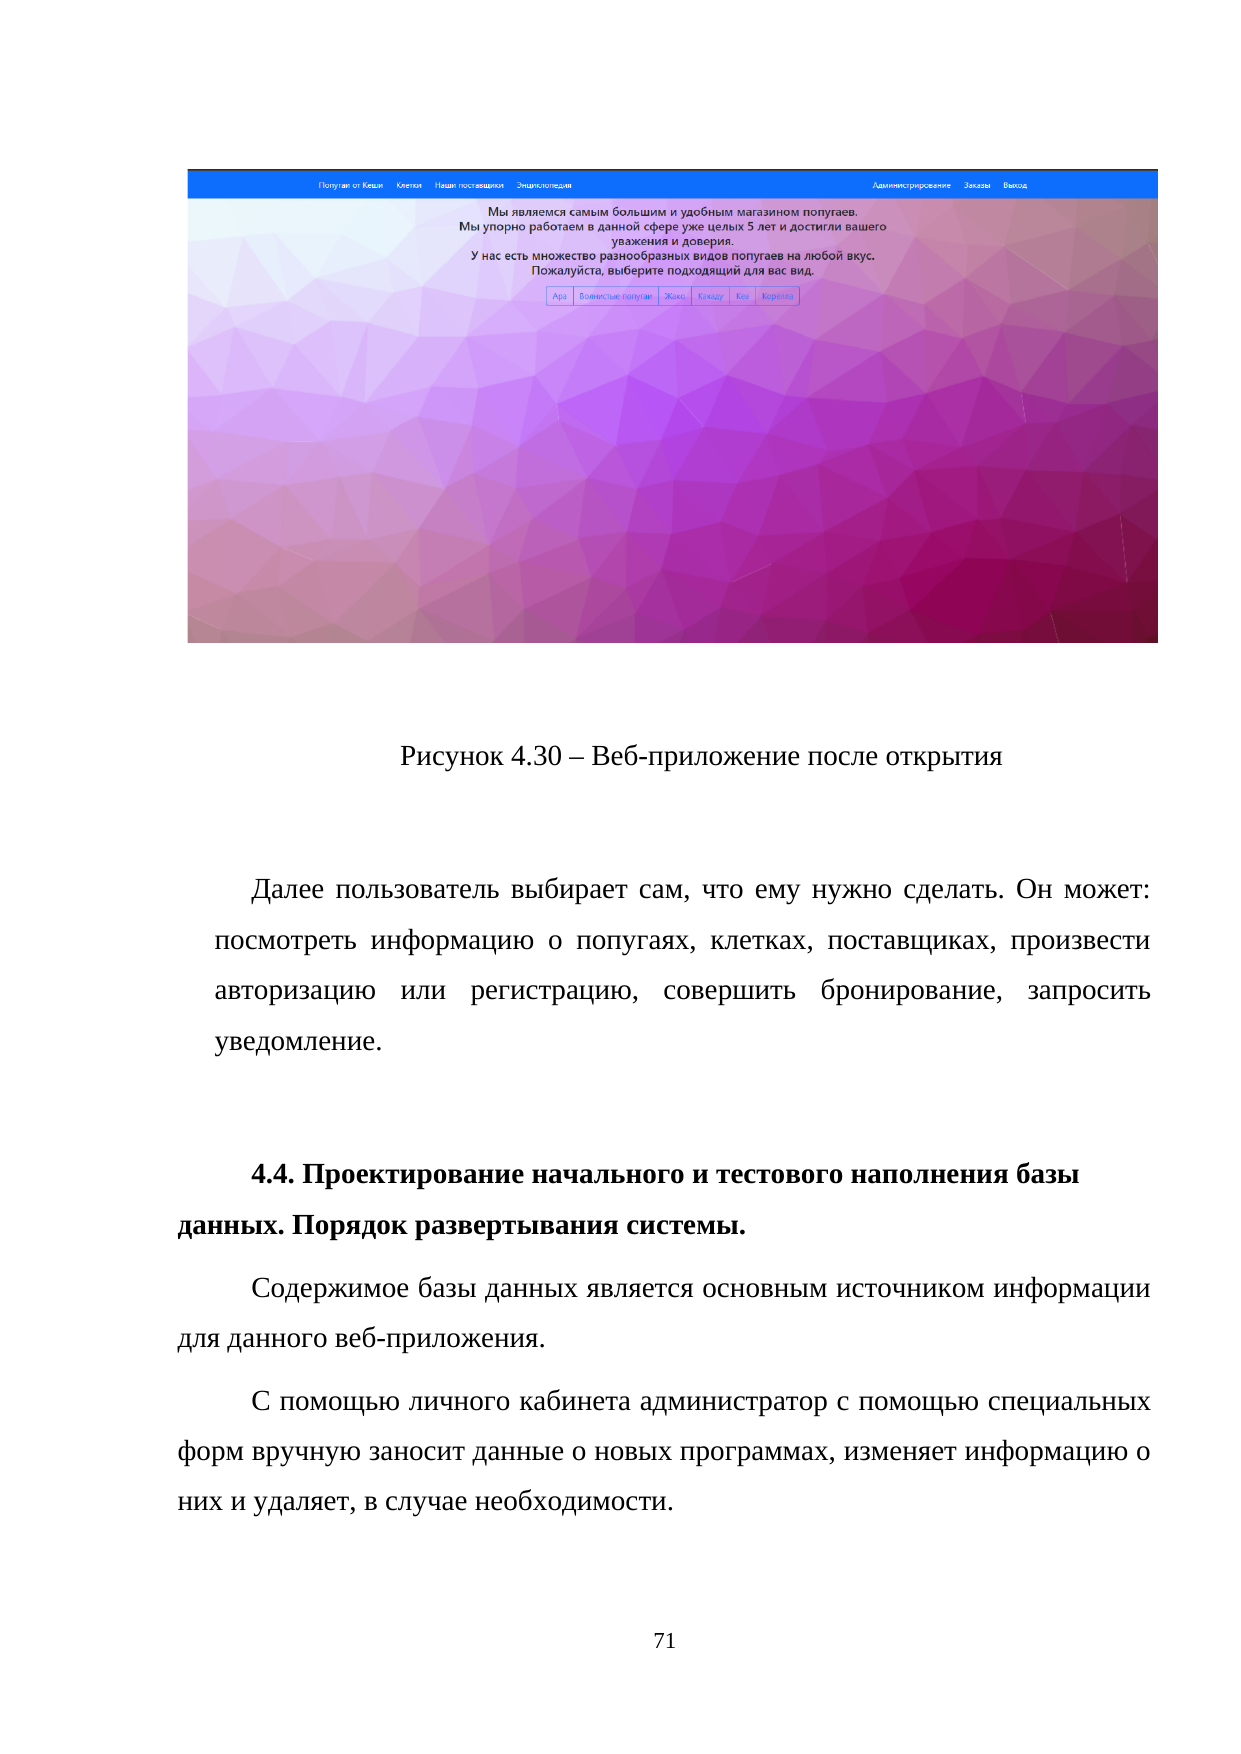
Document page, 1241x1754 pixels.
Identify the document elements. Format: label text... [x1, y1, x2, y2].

picture [186, 169, 1157, 641]
text С помощью личного кабинета администратор с помощью специальных форм вручную заносит данные о новых программах, изменяет информацию о них и удаляет, в случае необходимости. [177, 1383, 1152, 1517]
text Далее пользователь выбирает сам, что ему нужно сделать. Он может: посмотреть информацию о попугаях, клетках, поставщиках, произвести авторизацию или регистрацию, совершить бронирование, запросить уведомление. [214, 872, 1152, 1056]
text Содержимое базы данных является основным источником информации для данного веб-приложения. [177, 1270, 1152, 1353]
text 4.4. Проектирование начального и тестового наполнения базы данных. Порядок развертывания системы. [177, 1157, 1152, 1240]
